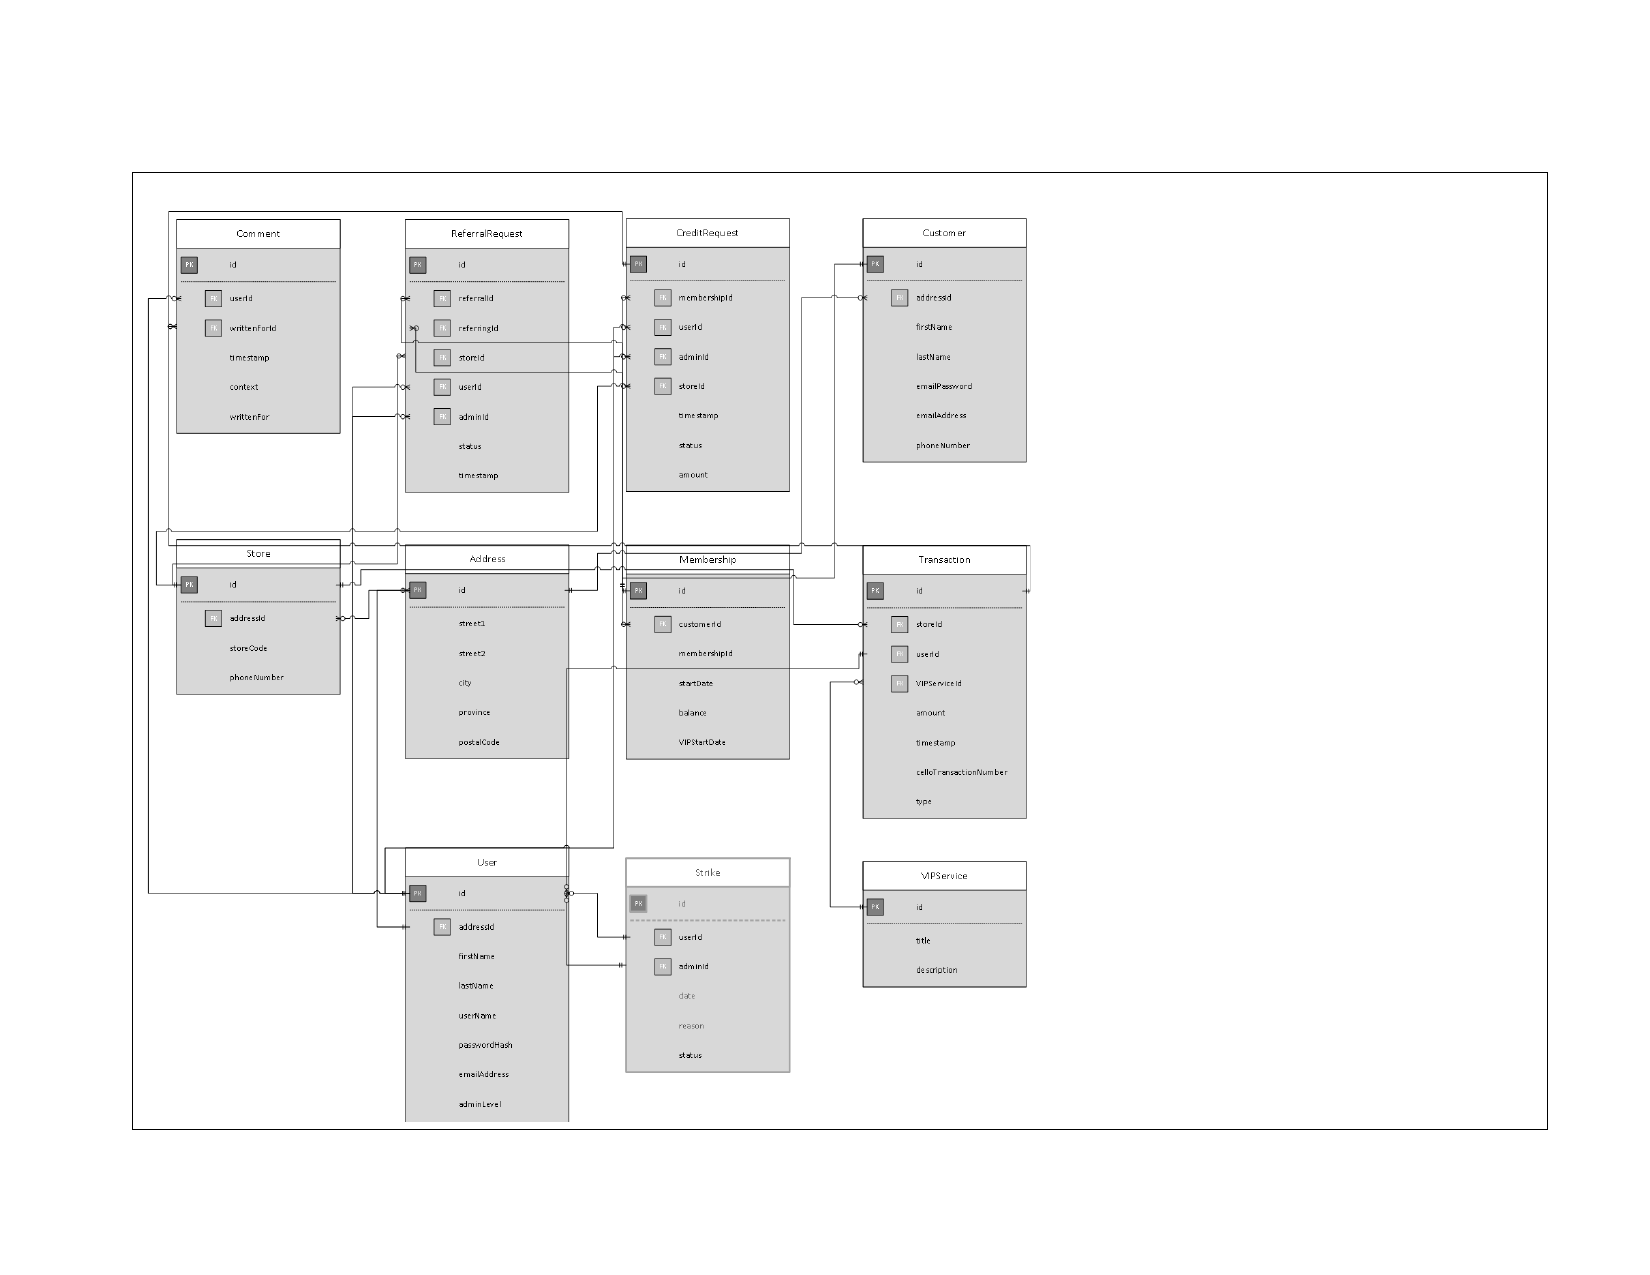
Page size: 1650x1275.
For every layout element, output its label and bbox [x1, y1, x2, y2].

picture [147, 210, 1031, 1122]
